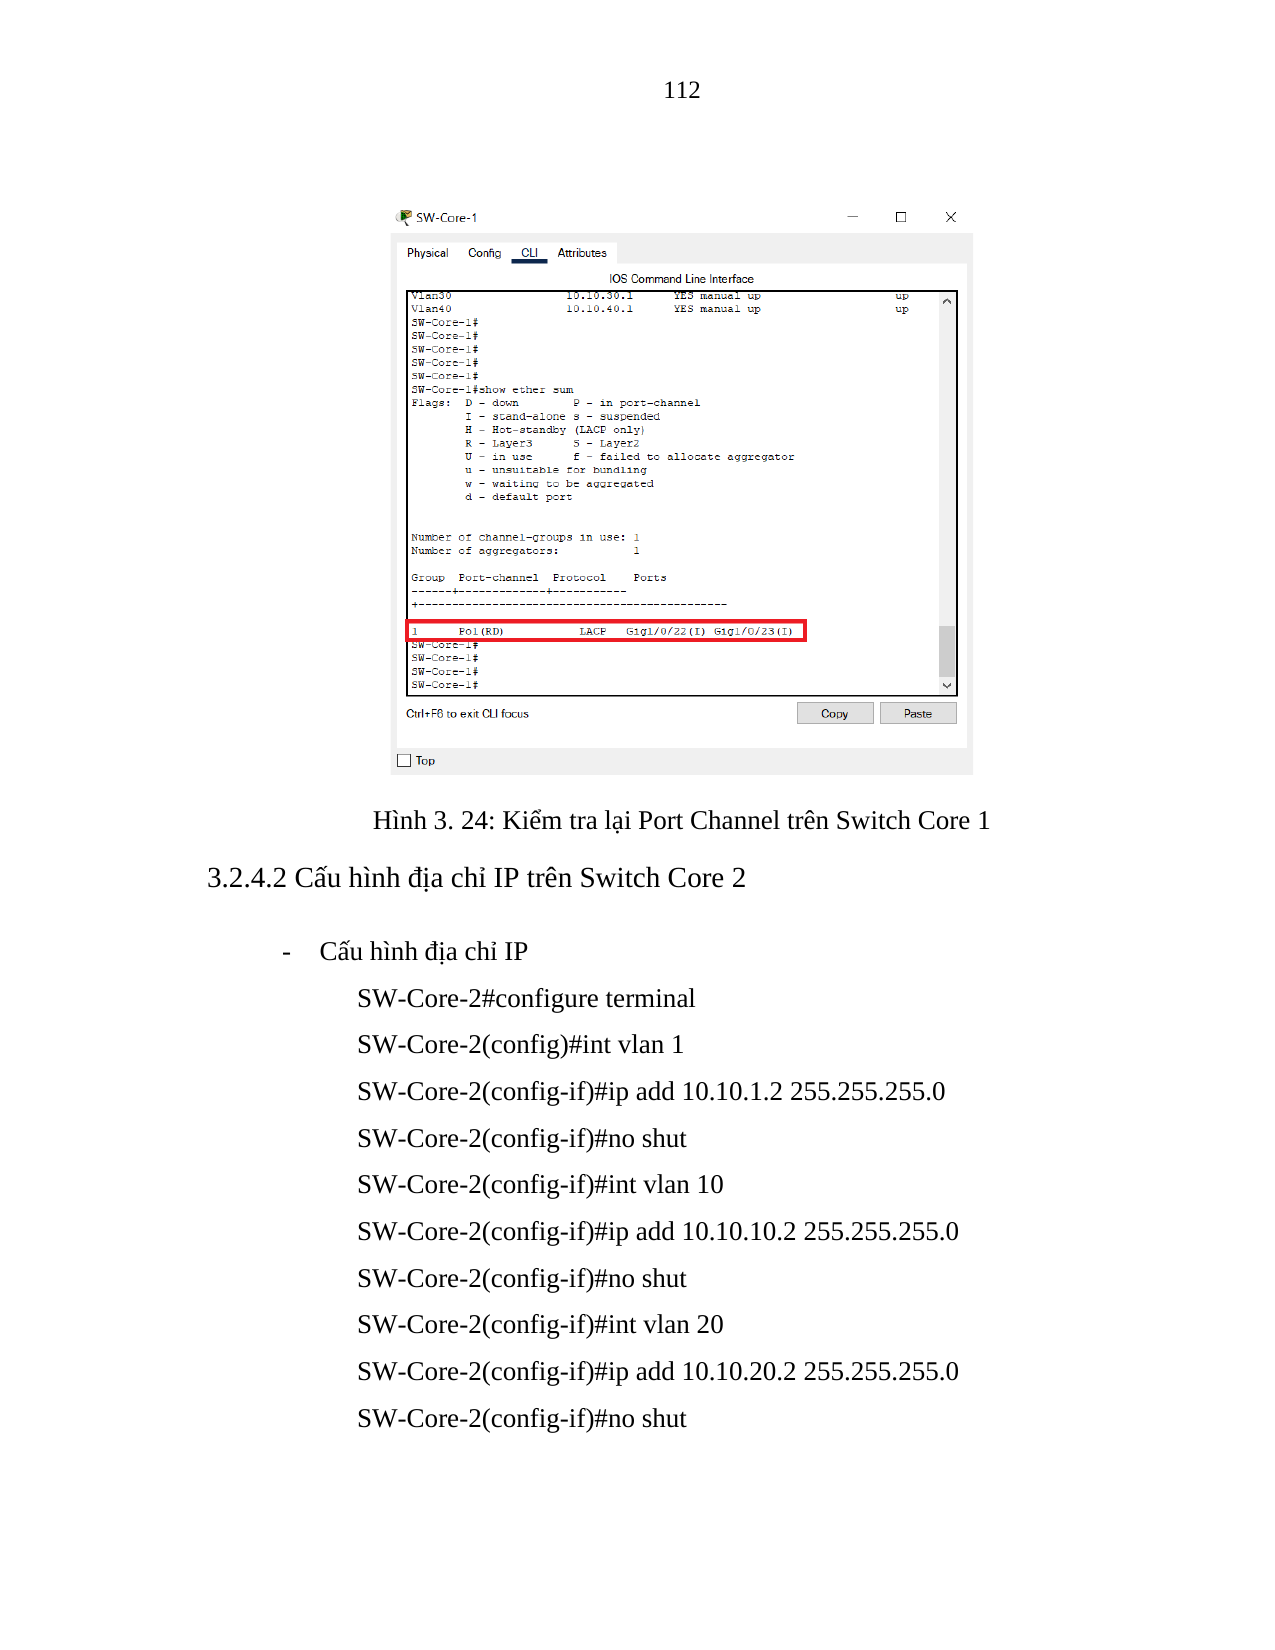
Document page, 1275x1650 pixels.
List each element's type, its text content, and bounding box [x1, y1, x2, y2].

text SW-Core-2(config)#int vlan 1 [282, 1028, 1157, 1060]
text SW-Core-2(config-if)#no shut [282, 1402, 1157, 1433]
picture [390, 206, 974, 775]
text SW-Core-2(config-if)#ip add 10.10.20.2 255.255.255.0 [282, 1355, 1157, 1386]
text 3.2.4.2 Cấu hình địa chỉ IP trên Switch Core 2 [207, 860, 1157, 893]
text SW-Core-2(config-if)#int vlan 10 [282, 1168, 1157, 1200]
text SW-Core-2(config-if)#no shut [282, 1122, 1157, 1153]
text SW-Core-2(config-if)#ip add 10.10.10.2 255.255.255.0 [282, 1215, 1157, 1246]
text SW-Core-2(config-if)#no shut [282, 1262, 1157, 1293]
list Cấu hình địa chỉ IP [282, 935, 1157, 966]
text SW-Core-2(config-if)#ip add 10.10.1.2 255.255.255.0 [282, 1075, 1157, 1106]
text SW-Core-2(config-if)#int vlan 20 [282, 1308, 1157, 1340]
text SW-Core-2#configure terminal [282, 982, 1157, 1013]
